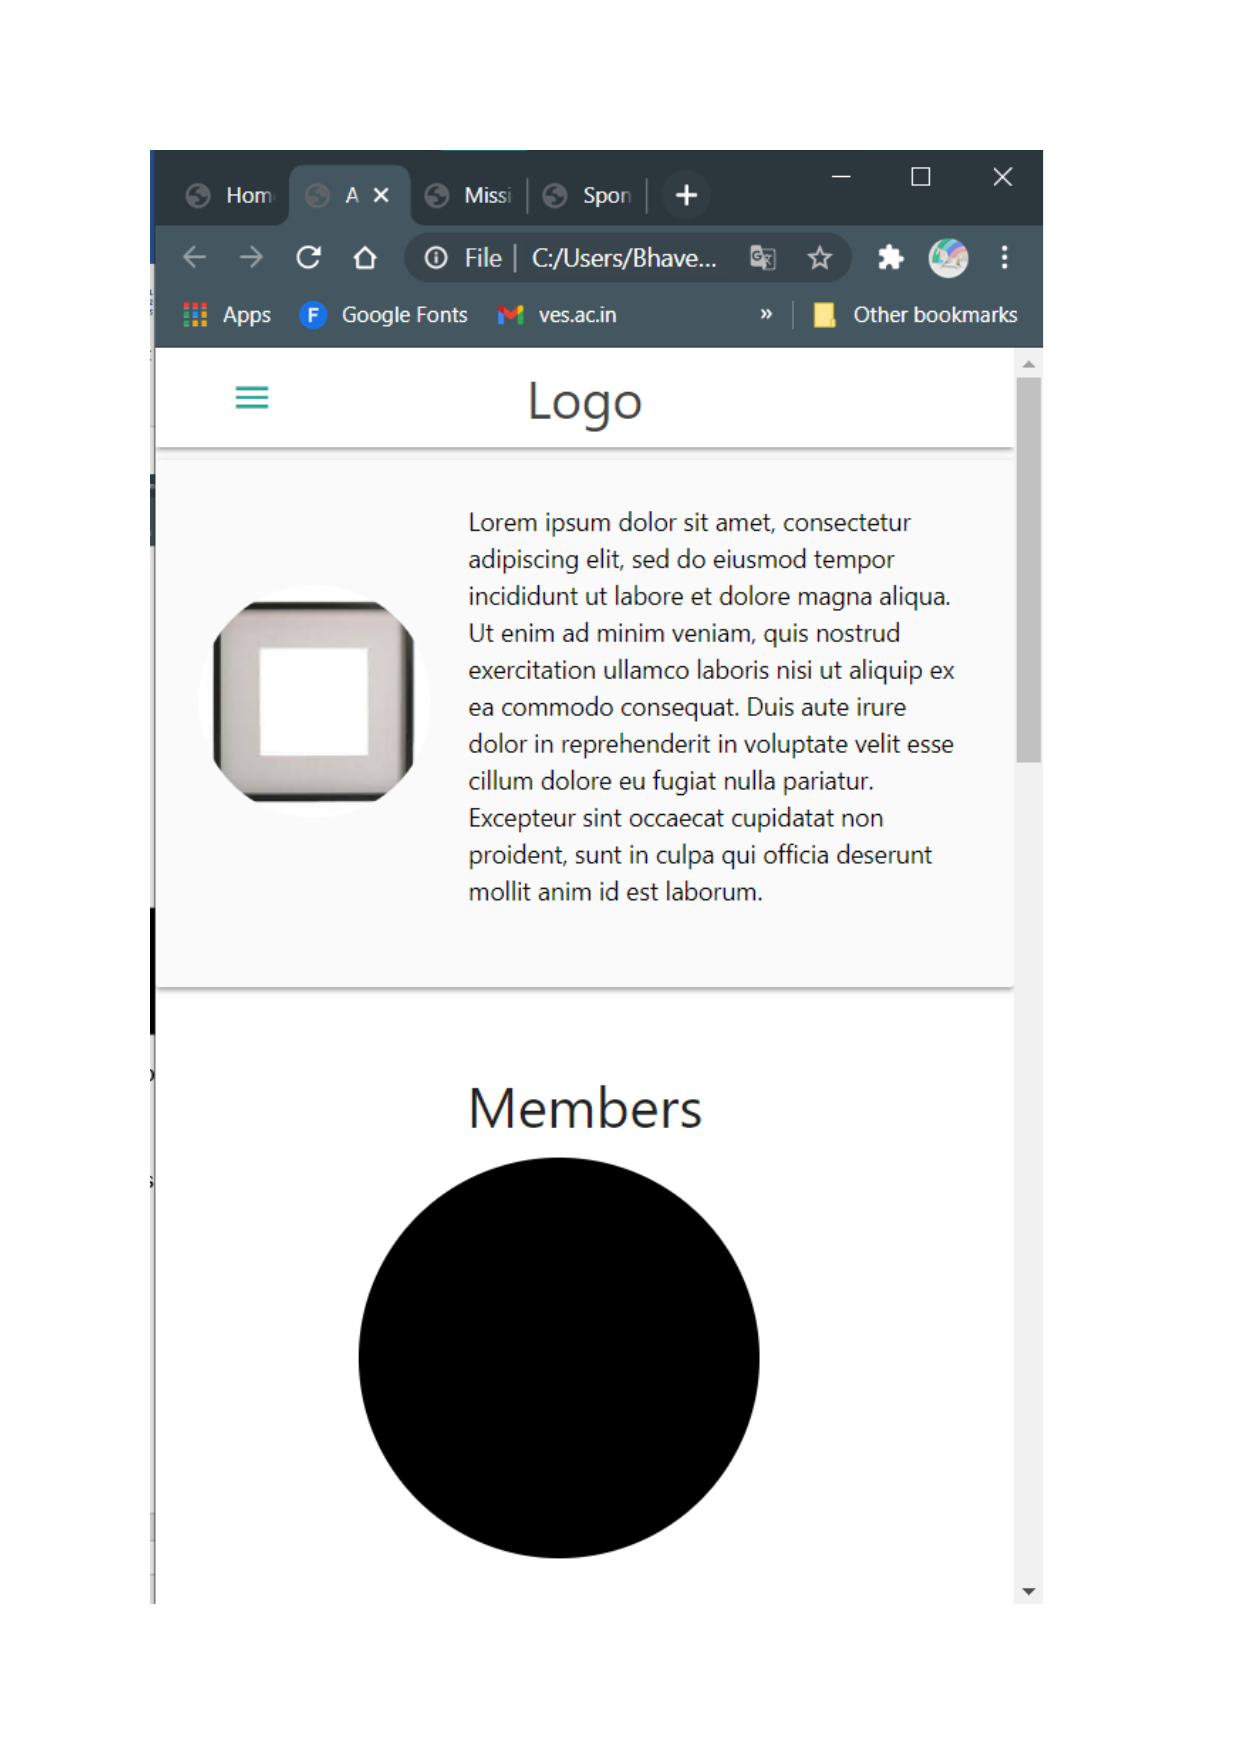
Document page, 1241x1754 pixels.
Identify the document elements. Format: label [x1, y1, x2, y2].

picture [150, 150, 1044, 1604]
